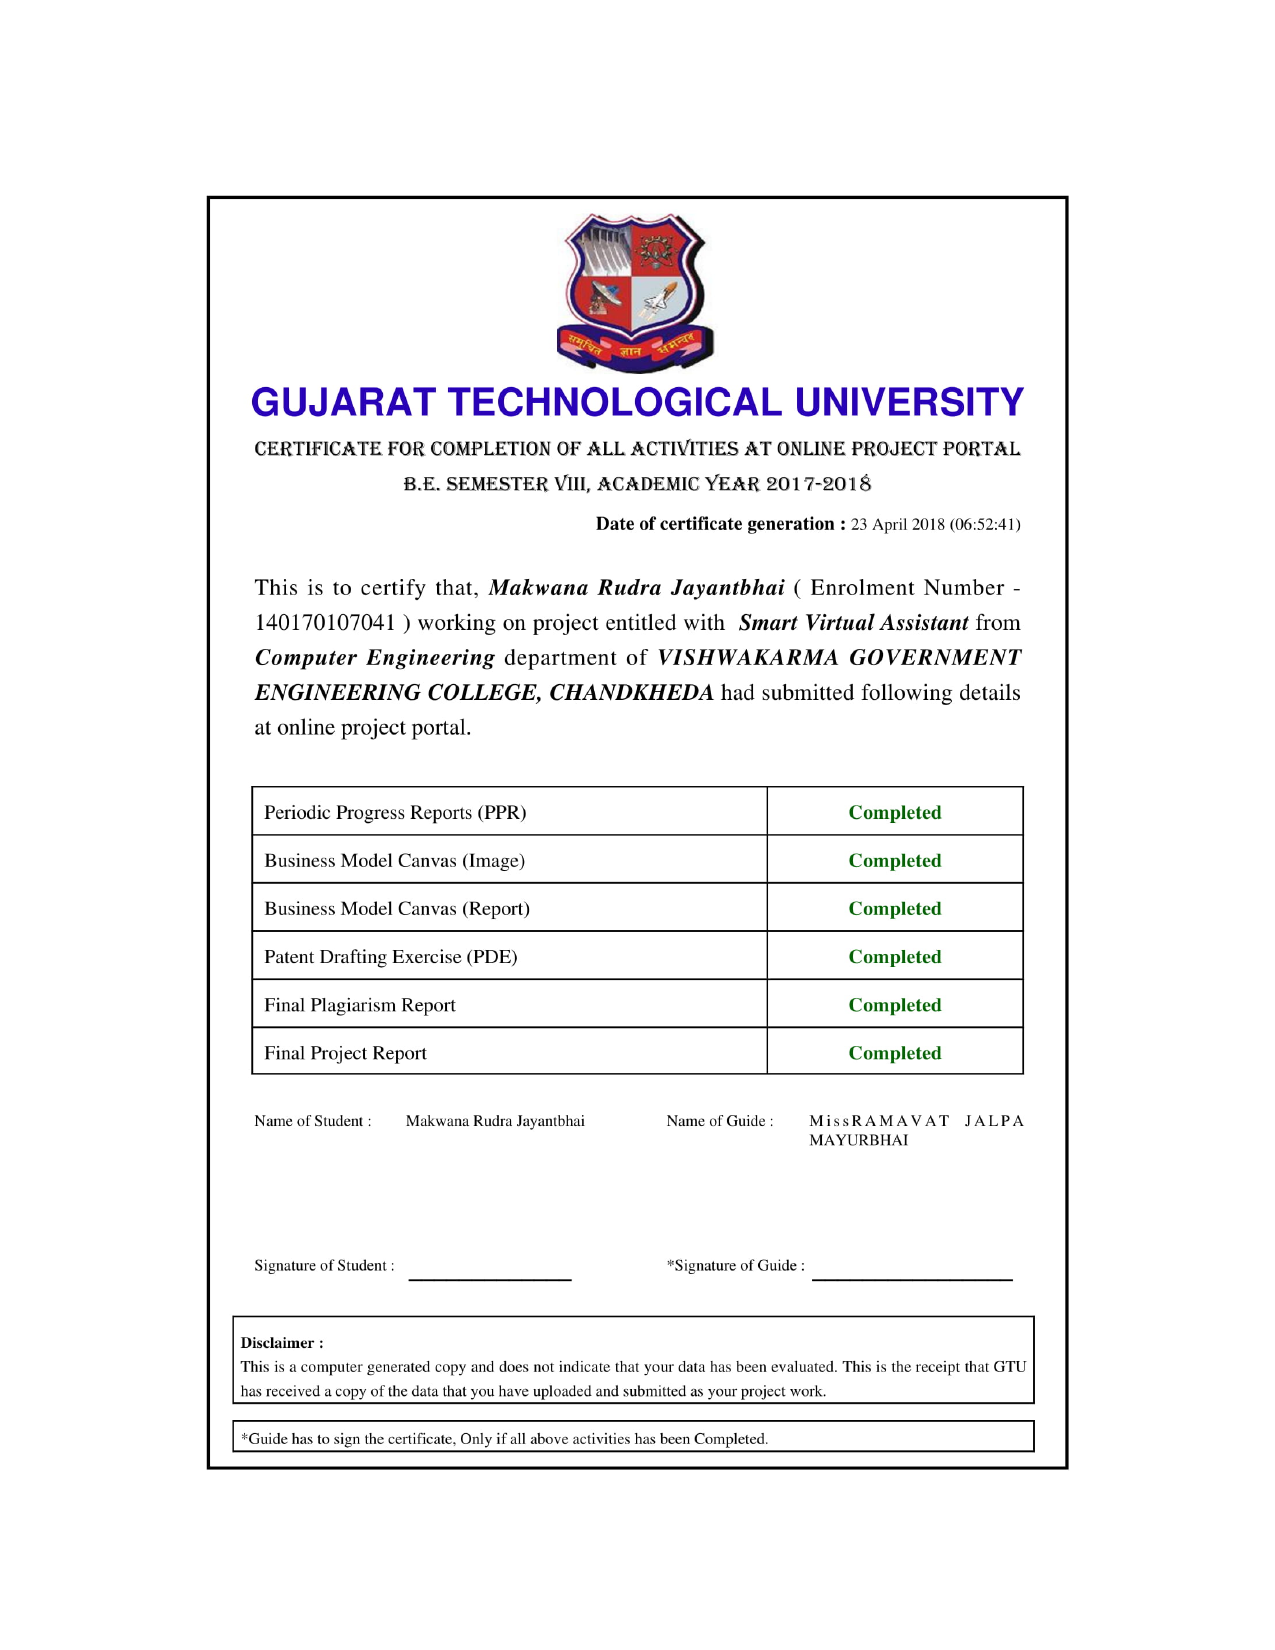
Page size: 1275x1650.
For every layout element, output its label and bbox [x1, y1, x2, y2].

picture [160, 150, 1115, 1500]
